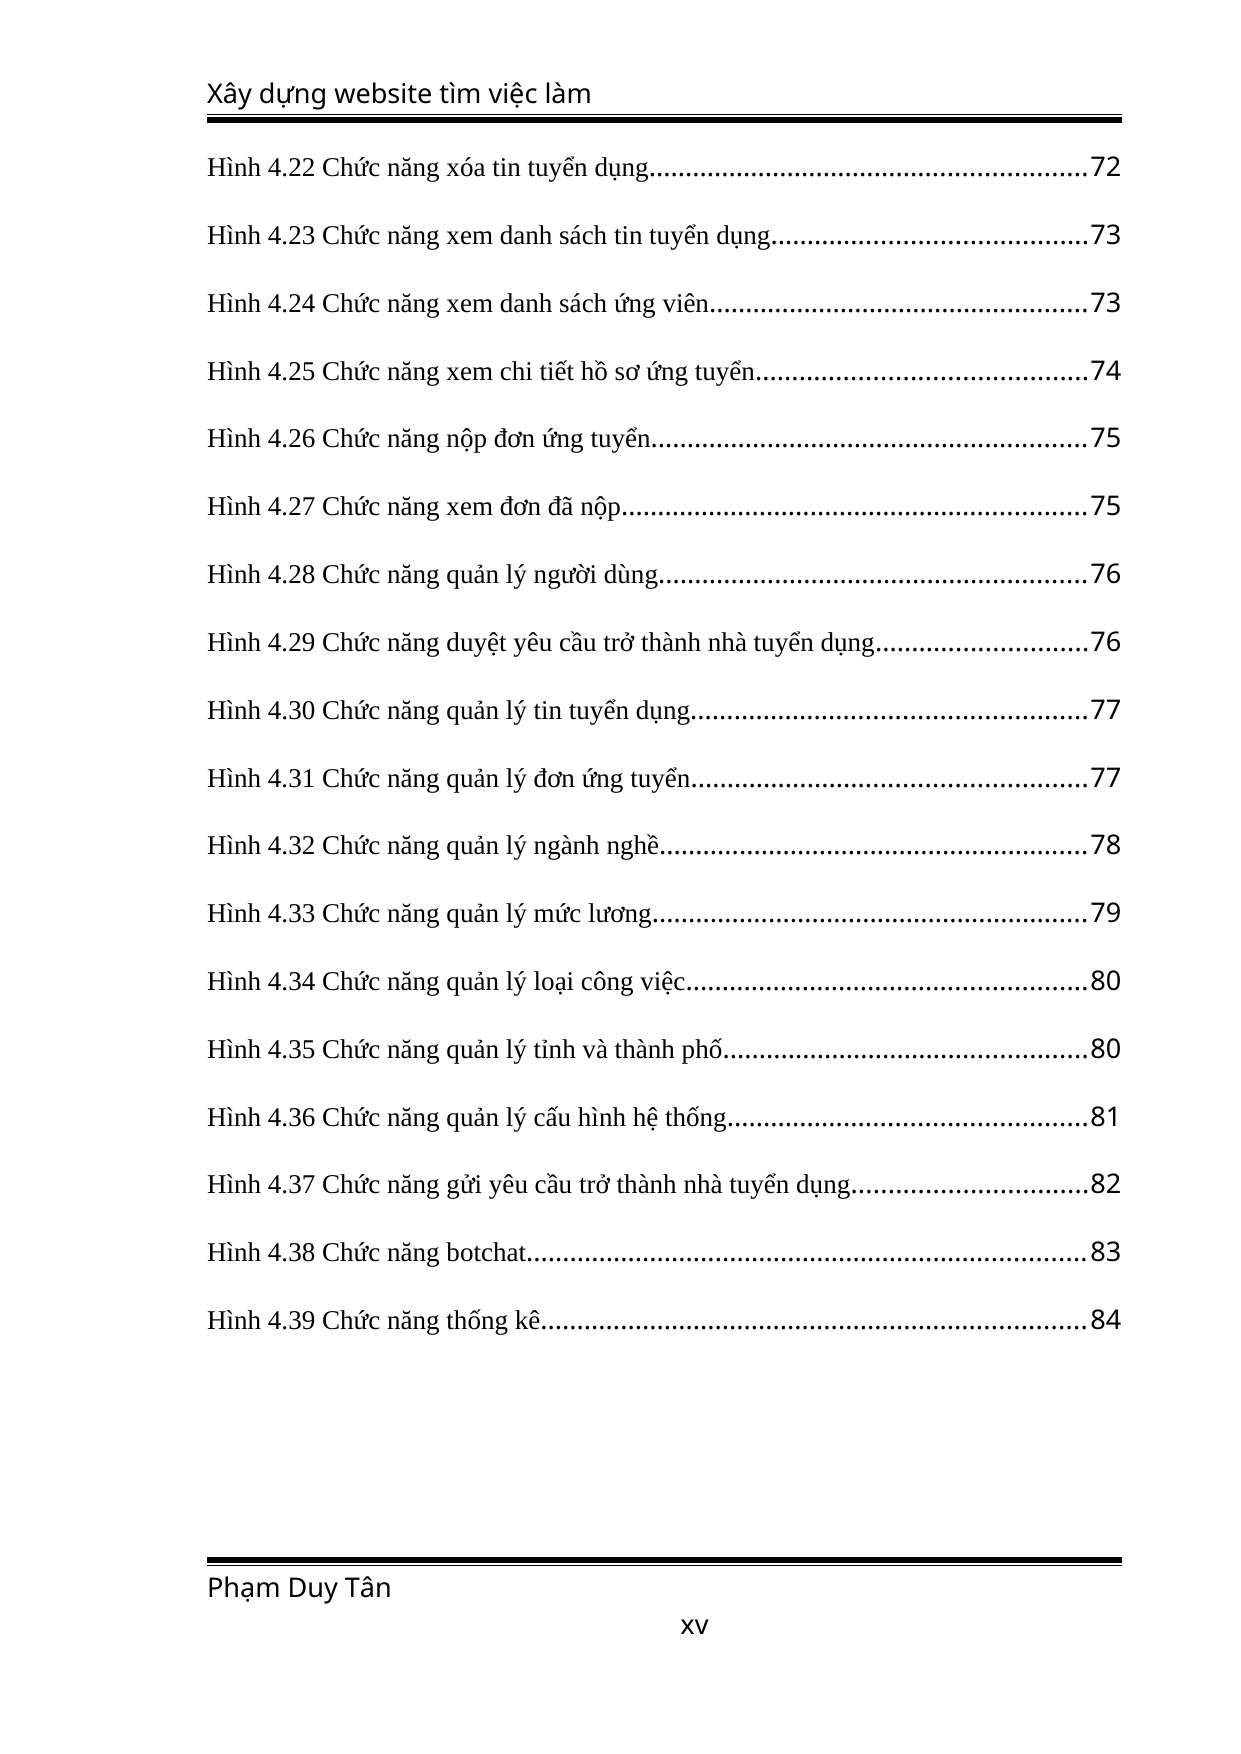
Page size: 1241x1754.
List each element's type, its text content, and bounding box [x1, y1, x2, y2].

text Hình 4.37 Chức năng gửi yêu cầu trở thành nhà tuyển dụng 82 [207, 1165, 1122, 1202]
text Hình 4.30 Chức năng quản lý tin tuyển dụng 77 [207, 690, 1122, 727]
text Hình 4.39 Chức năng thống kê 84 [207, 1301, 1122, 1337]
text Hình 4.23 Chức năng xem danh sách tin tuyển dụng 73 [207, 216, 1122, 252]
text Hình 4.34 Chức năng quản lý loại công việc 80 [207, 961, 1122, 998]
text Hình 4.33 Chức năng quản lý mức lương 79 [207, 894, 1122, 931]
text Hình 4.25 Chức năng xem chi tiết hồ sơ ứng tuyển 74 [207, 351, 1122, 388]
text Hình 4.27 Chức năng xem đơn đã nộp 75 [207, 487, 1122, 524]
text Hình 4.31 Chức năng quản lý đơn ứng tuyển 77 [207, 758, 1122, 795]
text Hình 4.32 Chức năng quản lý ngành nghề 78 [207, 826, 1122, 863]
text Hình 4.38 Chức năng botchat 83 [207, 1233, 1122, 1269]
text Hình 4.29 Chức năng duyệt yêu cầu trở thành nhà tuyển dụng 76 [207, 622, 1122, 659]
text Hình 4.28 Chức năng quản lý người dùng 76 [207, 554, 1122, 591]
text Hình 4.26 Chức năng nộp đơn ứng tuyển 75 [207, 419, 1122, 456]
text Hình 4.22 Chức năng xóa tin tuyển dụng 72 [207, 148, 1122, 184]
text Hình 4.24 Chức năng xem danh sách ứng viên 73 [207, 283, 1122, 320]
text Hình 4.36 Chức năng quản lý cấu hình hệ thống 81 [207, 1097, 1122, 1134]
text Hình 4.35 Chức năng quản lý tỉnh và thành phố 80 [207, 1029, 1122, 1066]
